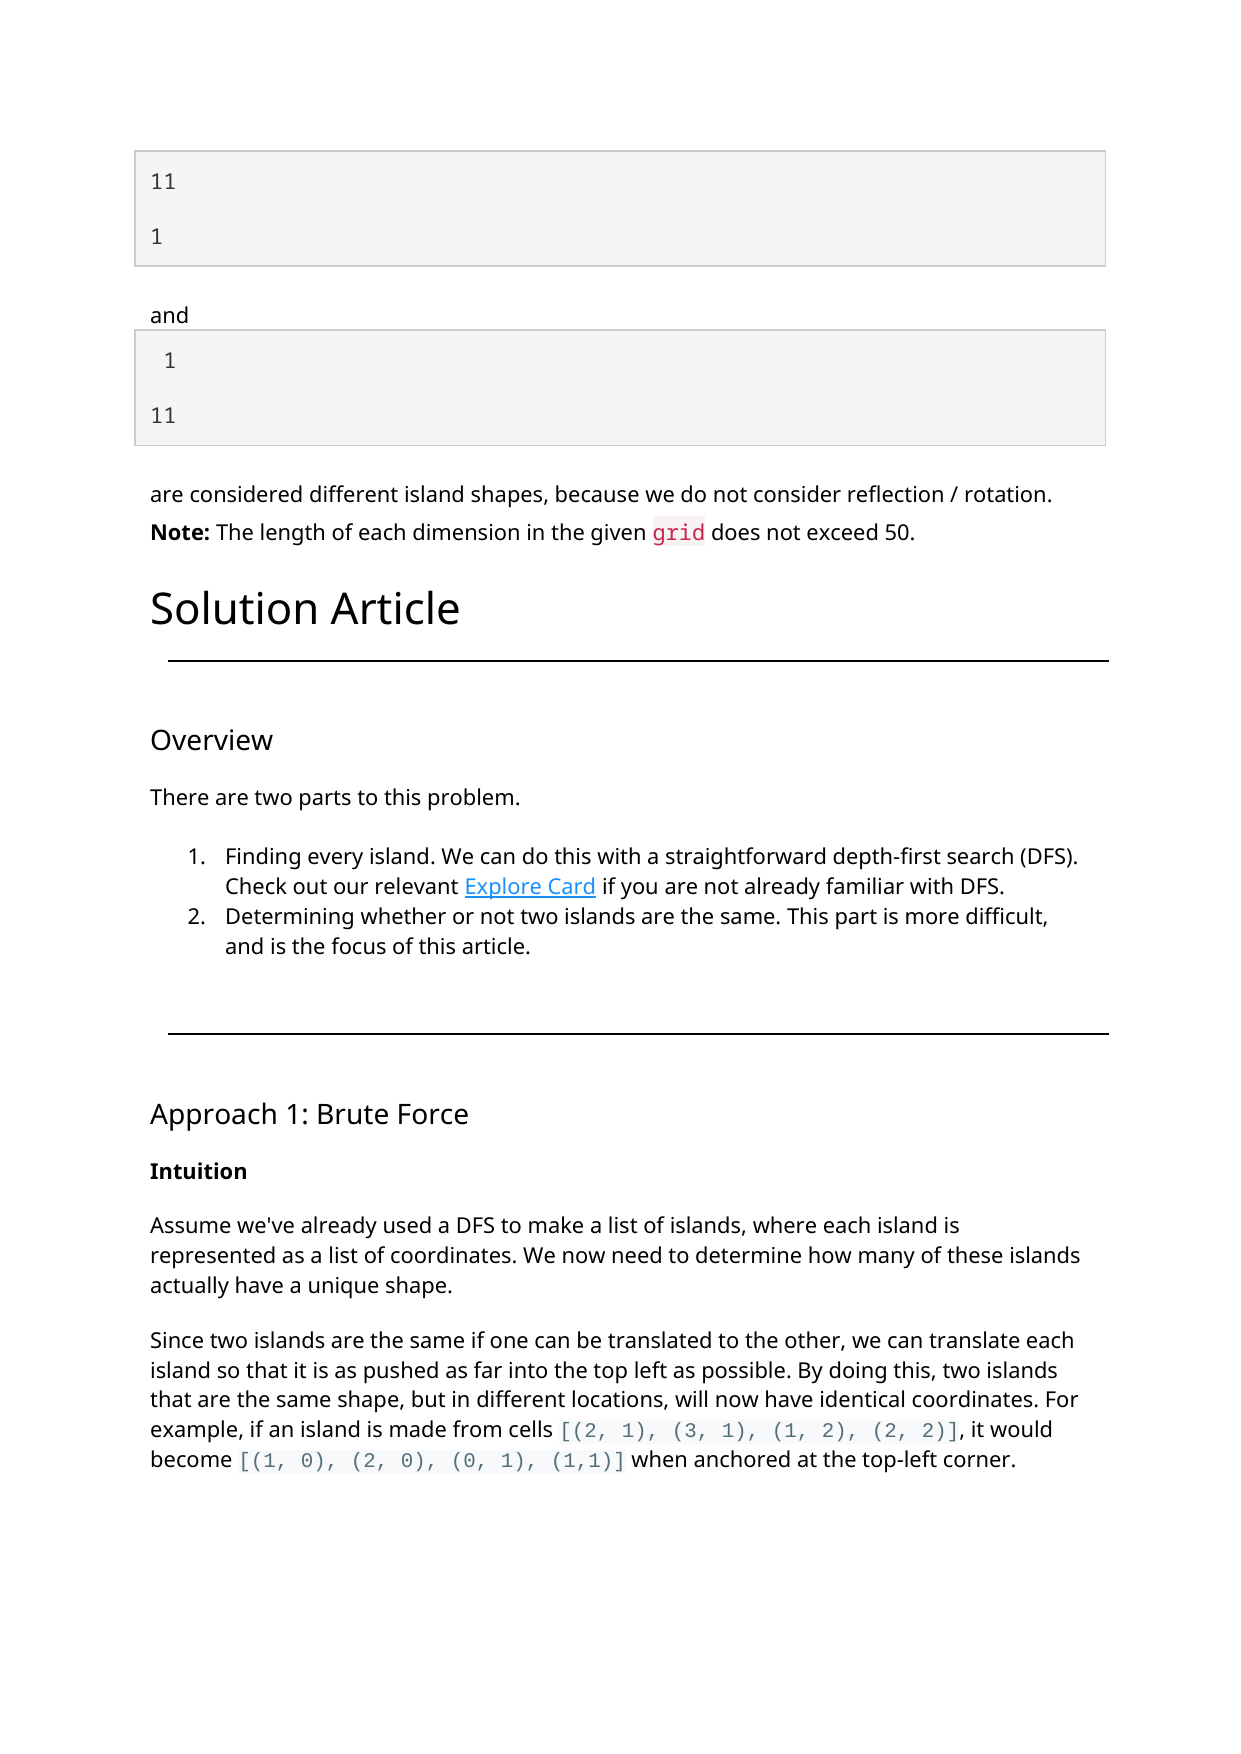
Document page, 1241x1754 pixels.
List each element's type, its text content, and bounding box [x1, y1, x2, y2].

text Intuition [150, 1156, 1090, 1186]
text and [150, 292, 1090, 329]
subtitle Overview [150, 721, 1090, 759]
text 11 [136, 384, 1105, 445]
text There are two parts to this problem. [150, 782, 1090, 812]
subtitle Solution Article [150, 577, 1090, 637]
subtitle Approach 1: Brute Force [150, 1094, 1090, 1132]
text Assume we've already used a DFS to make a list of islands, where each island is represented as a list of coordinates. We now need to determine how many of these islands actually have a unique shape. [150, 1211, 1090, 1300]
text 1 [136, 205, 1105, 265]
text Since two islands are the same if one can be translated to the other, we can translate each island so that it is as pushed as far into the top left as possible. By doing this, two islands that are the same shape, but in different locations, will now have identical coordinates. For example, if an island is made from cells [(2, 1), (3, 1), (1, 2), (2, 2)], it would become [(1, 0), (2, 0), (0, 1), (1,1)] when anchored at the top-left corner. [150, 1325, 1090, 1474]
text 1 [136, 331, 1105, 375]
list Determining whether or not two islands are the same. This part is more difficult, and is the focus of this article. [187, 901, 1090, 960]
text Note: The length of each dimension in the given grid does not exceed 50. [150, 509, 1090, 546]
list Finding every island. We can do this with a straightforward depth-first search (DFS). Check out our relevant Explore Card if you are not already familiar with DFS. [187, 841, 1090, 901]
text 11 [136, 152, 1105, 196]
text are considered different island shapes, because we do not consider reflection / rotation. [150, 471, 1090, 509]
